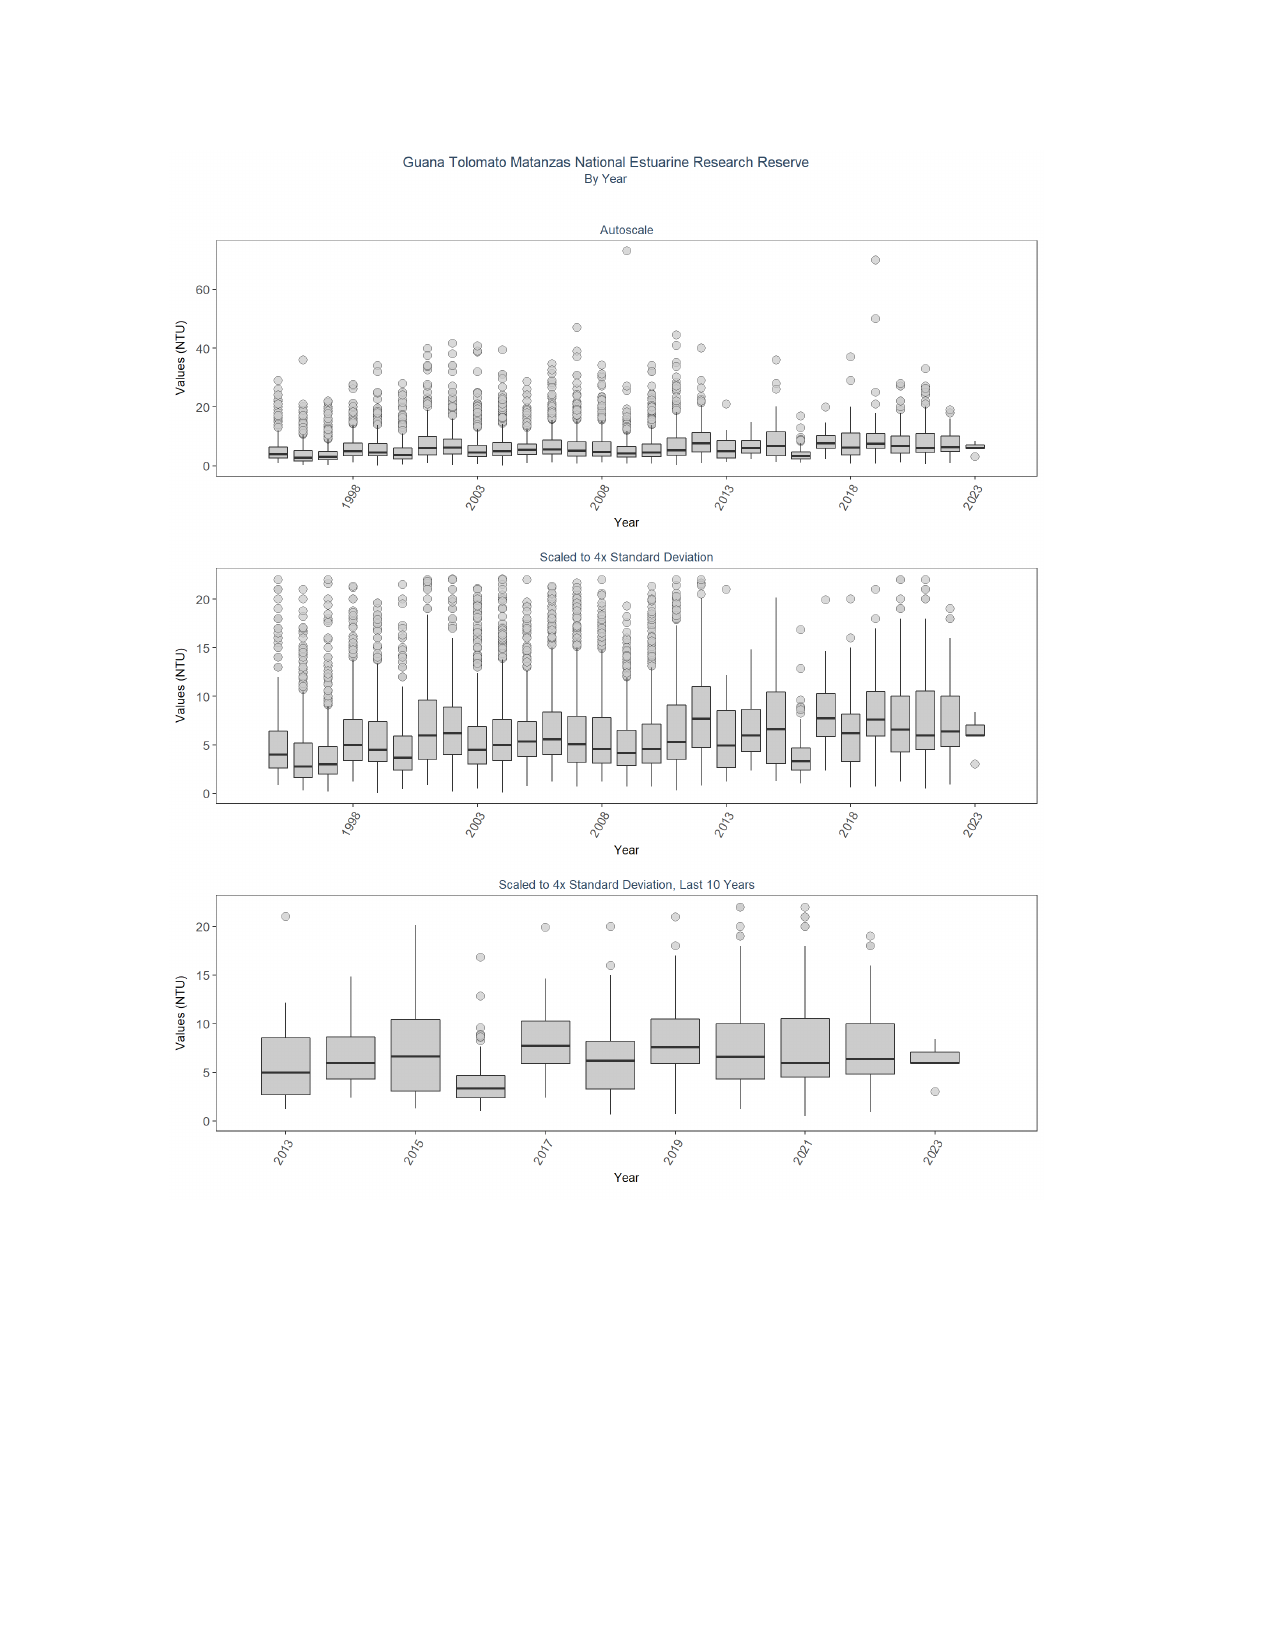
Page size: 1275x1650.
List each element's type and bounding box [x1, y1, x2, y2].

picture [168, 150, 1044, 1200]
